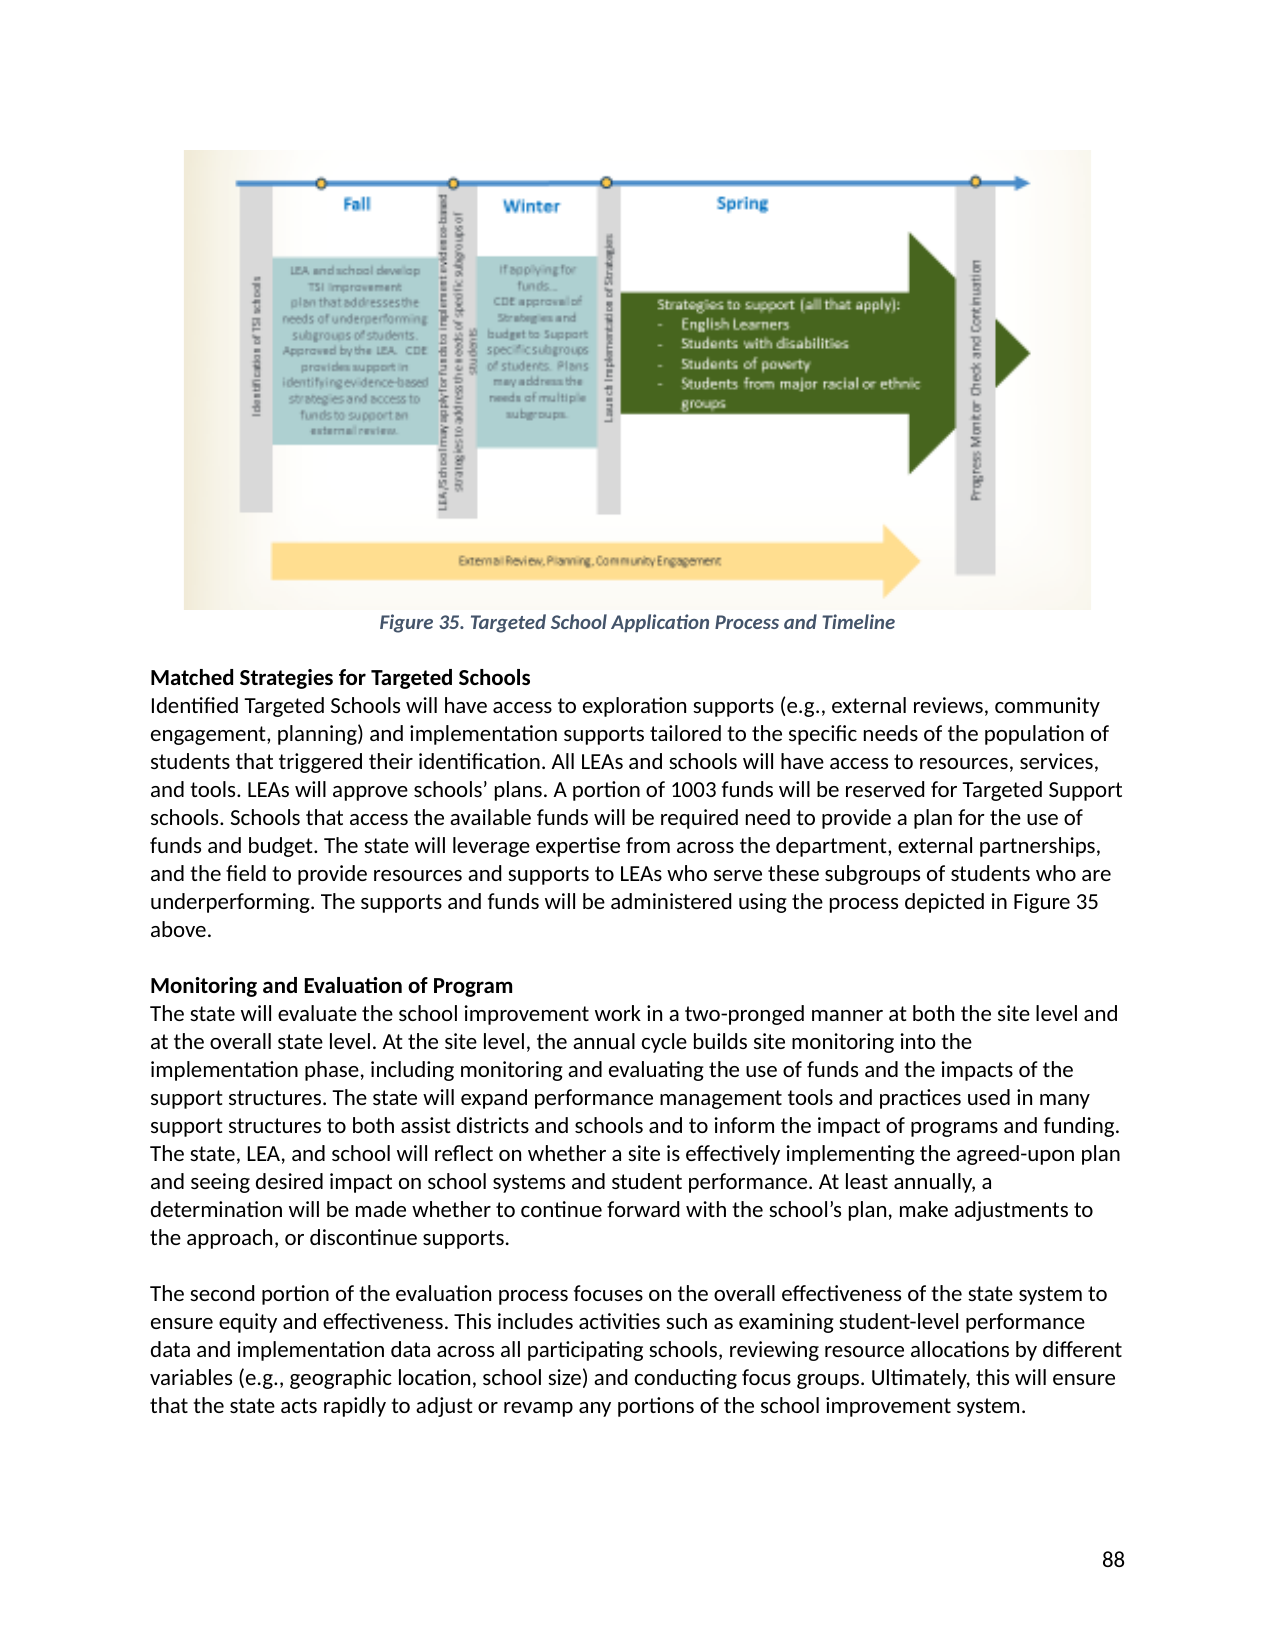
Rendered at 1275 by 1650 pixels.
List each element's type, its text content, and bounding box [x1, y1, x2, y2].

text Figure 35. Targeted School Application Process and Timeline [150, 609, 1125, 635]
text Matched Strategies for Targeted Schools [150, 663, 1125, 691]
picture [183, 150, 1092, 610]
text The state will evaluate the school improvement work in a two-pronged manner at both the site level and at the overall state level. At the site level, the annual cycle builds site monitoring into the implementation phase, including monitoring and evaluating the use of funds and the impacts of the support structures. The state will expand performance management tools and practices used in many support structures to both assist districts and schools and to inform the impact of programs and funding. The state, LEA, and school will reflect on whether a site is effectively implementing the agreed-upon plan and seeing desired impact on school systems and student performance. At least annually, a determination will be made whether to continue forward with the school’s plan, make adjustments to the approach, or discontinue supports. [150, 999, 1125, 1251]
text Identified Targeted Schools will have access to exploration supports (e.g., external reviews, community engagement, planning) and implementation supports tailored to the specific needs of the population of students that triggered their identification. All LEAs and schools will have access to resources, services, and tools. LEAs will approve schools’ plans. A portion of 1003 funds will be reserved for Targeted Support schools. Schools that access the available funds will be required need to provide a plan for the use of funds and budget. The state will leverage expertise from across the department, external partnerships, and the field to provide resources and supports to LEAs who serve these subgroups of students who are underperforming. The supports and funds will be administered using the process depicted in Figure 35 above. [150, 691, 1125, 943]
text The second portion of the evaluation process focuses on the overall effectiveness of the state system to ensure equity and effectiveness. This includes activities such as examining student-level performance data and implementation data across all participating schools, reviewing resource allocations by different variables (e.g., geographic location, school size) and conducting focus groups. Ultimately, this will ensure that the state acts rapidly to adjust or revamp any portions of the school improvement system. [150, 1279, 1125, 1419]
text Monitoring and Evaluation of Program [150, 971, 1125, 999]
